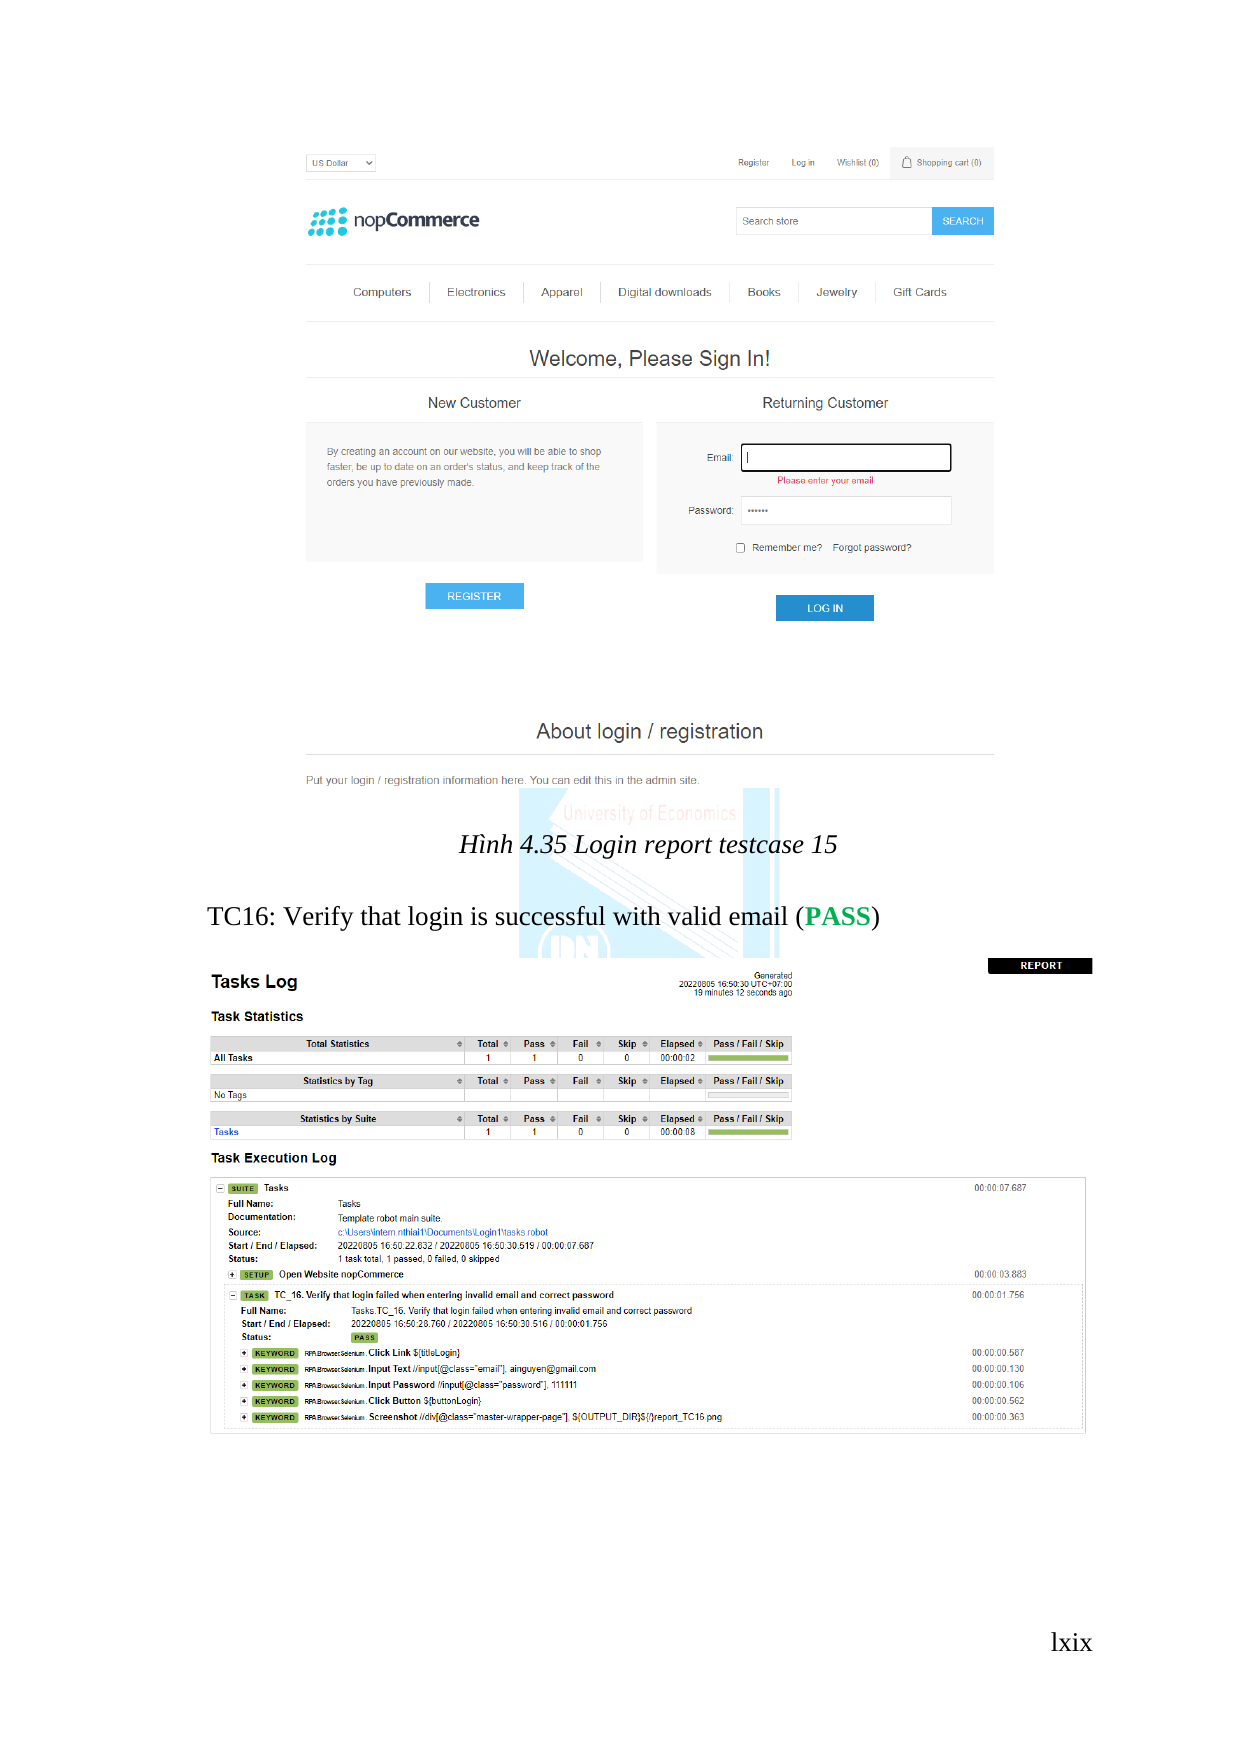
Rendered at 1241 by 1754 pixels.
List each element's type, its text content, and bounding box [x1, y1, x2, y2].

picture [206, 958, 1093, 1454]
picture [206, 147, 1093, 788]
text TC16: Verify that login is successful with valid email (PASS) [207, 900, 1092, 931]
